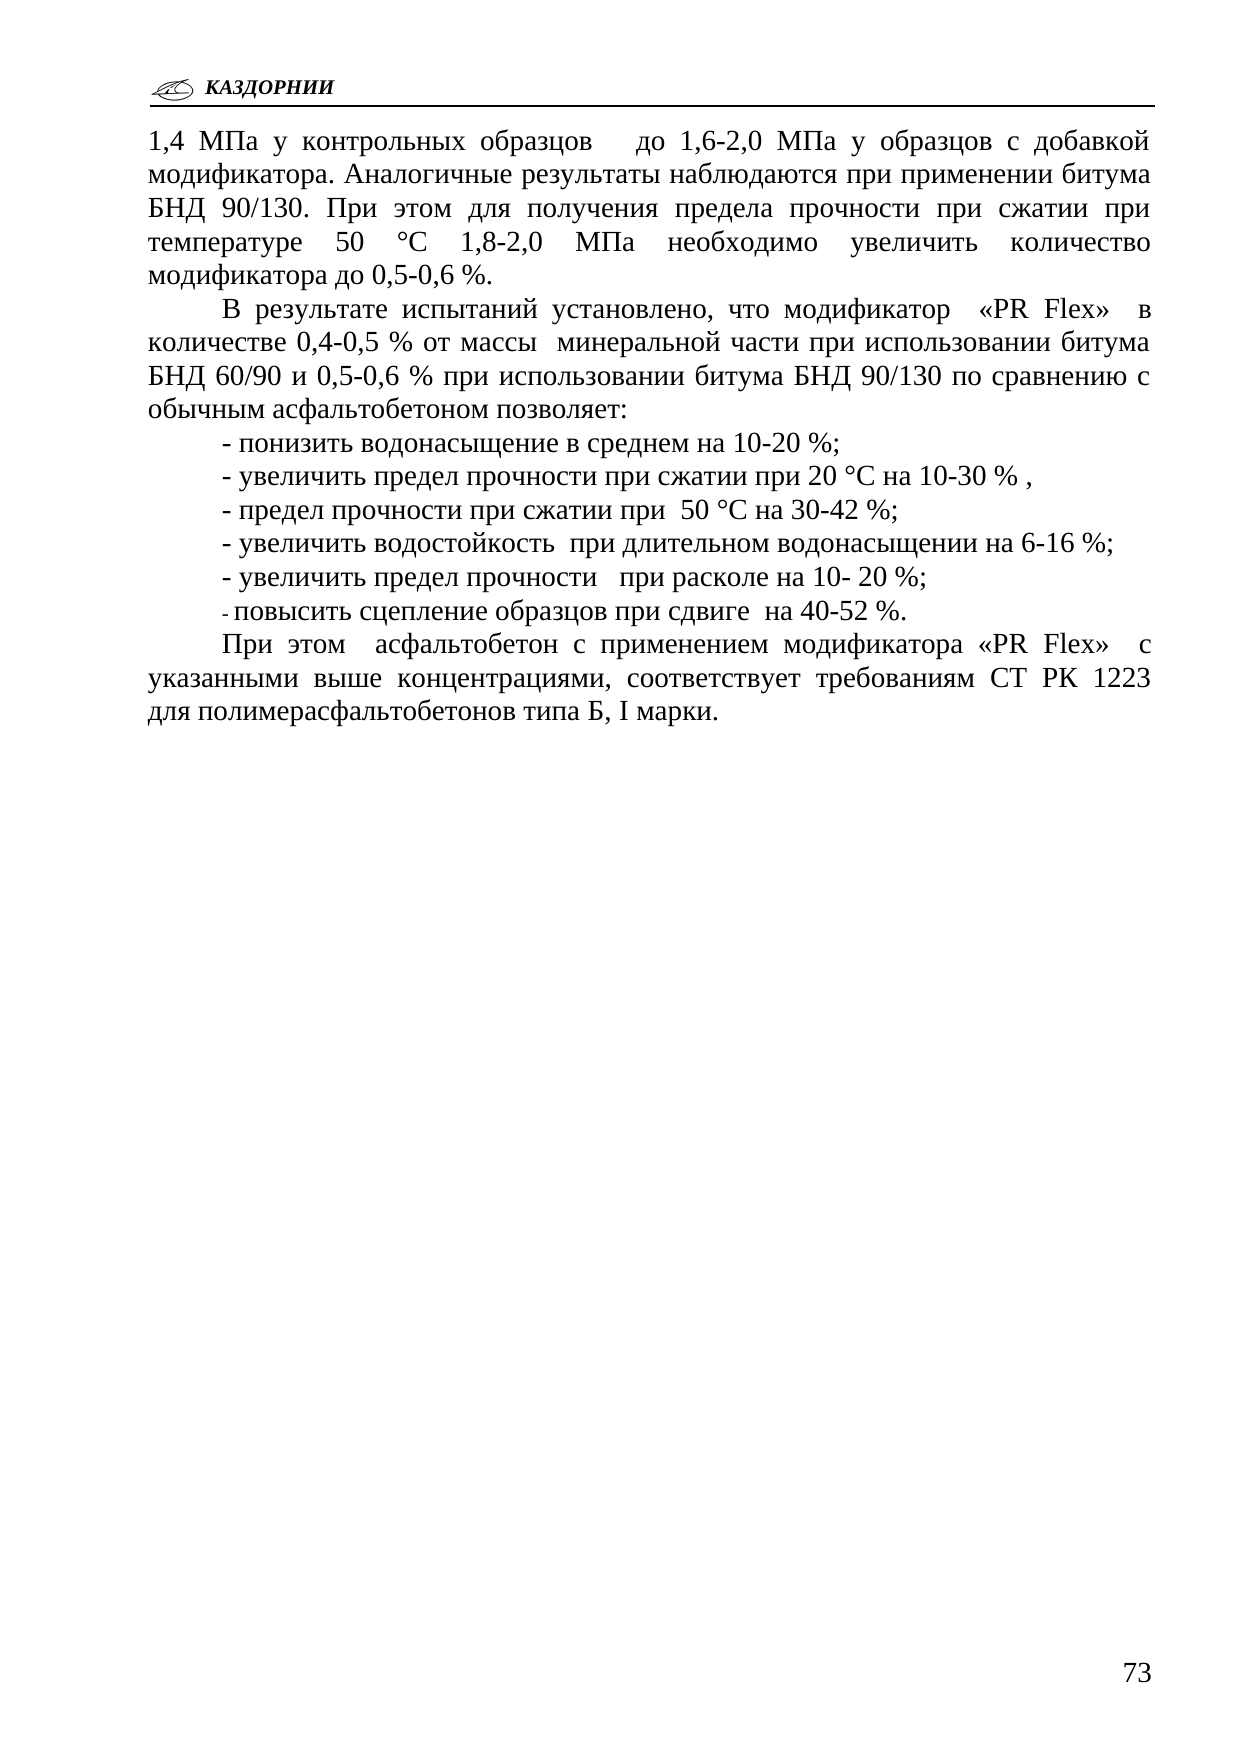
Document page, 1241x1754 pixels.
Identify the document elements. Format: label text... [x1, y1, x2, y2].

picture [149, 76, 195, 105]
text - увеличить предел прочности при сжатии при 20 °С на 10-30 % , [148, 458, 1152, 492]
text При этом асфальтобетон с применением модификатора «PR Flex» с указанными выше концентрациями, соответствует требованиям СТ РК 1223 для полимерасфальтобетонов типа Б, I марки. [148, 626, 1152, 727]
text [148, 123, 1152, 291]
text - понизить водонасыщение в среднем на 10-20 %; [148, 425, 1152, 458]
text - предел прочности при сжатии при 50 °С на 30-42 %; [148, 492, 1152, 526]
text - увеличить водостойкость при длительном водонасыщении на 6-16 %; [148, 526, 1152, 559]
text - повысить сцепление образцов при сдвиге на 40-52 %. [148, 593, 1152, 626]
text - увеличить предел прочности при расколе на 10- 20 %; [148, 559, 1152, 593]
text В результате испытаний установлено, что модификатор «PR Flex» в количестве 0,4-0,5 % от массы минеральной части при использовании битума БНД 60/90 и 0,5-0,6 % при использовании битума БНД 90/130 по сравнению с обычным асфальтобетоном позволяет: [148, 291, 1152, 425]
